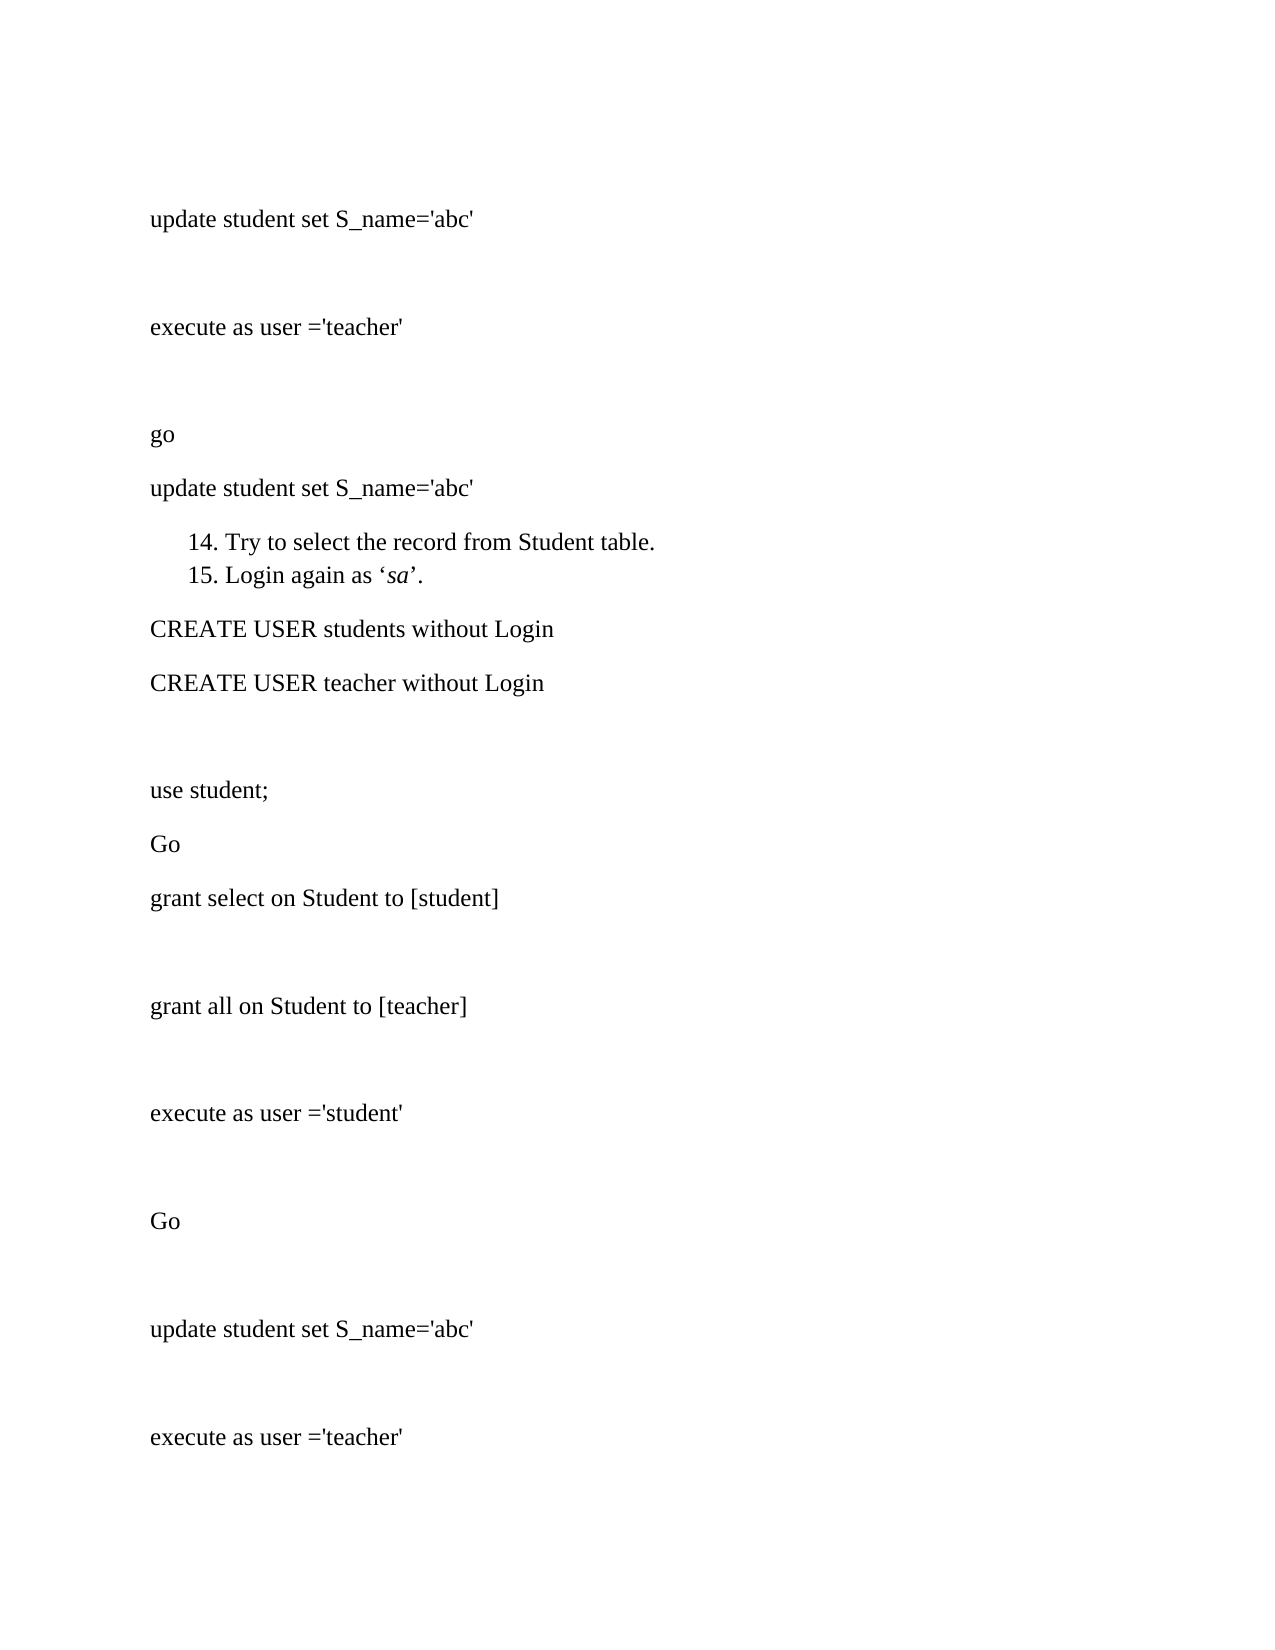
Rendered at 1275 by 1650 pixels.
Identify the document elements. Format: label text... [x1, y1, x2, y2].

list Try to select the record from Student table. [187, 527, 1125, 556]
text update student set S_name='abc' [150, 473, 1125, 502]
text CREATE USER teacher without Login [150, 668, 1125, 696]
text execute as user ='student' [150, 1098, 1125, 1127]
text go [150, 419, 1125, 448]
text execute as user ='teacher' [150, 312, 1125, 340]
text update student set S_name='abc' [150, 204, 1125, 233]
text grant select on Student to [student] [150, 883, 1125, 912]
text grant all on Student to [teacher] [150, 991, 1125, 1019]
list Login again as ‘sa’. [187, 560, 1125, 589]
text execute as user ='teacher' [150, 1422, 1125, 1450]
text update student set S_name='abc' [150, 1314, 1125, 1343]
text use student; [150, 775, 1125, 804]
text Go [150, 1206, 1125, 1235]
text Go [150, 829, 1125, 858]
text CREATE USER students without Login [150, 614, 1125, 643]
